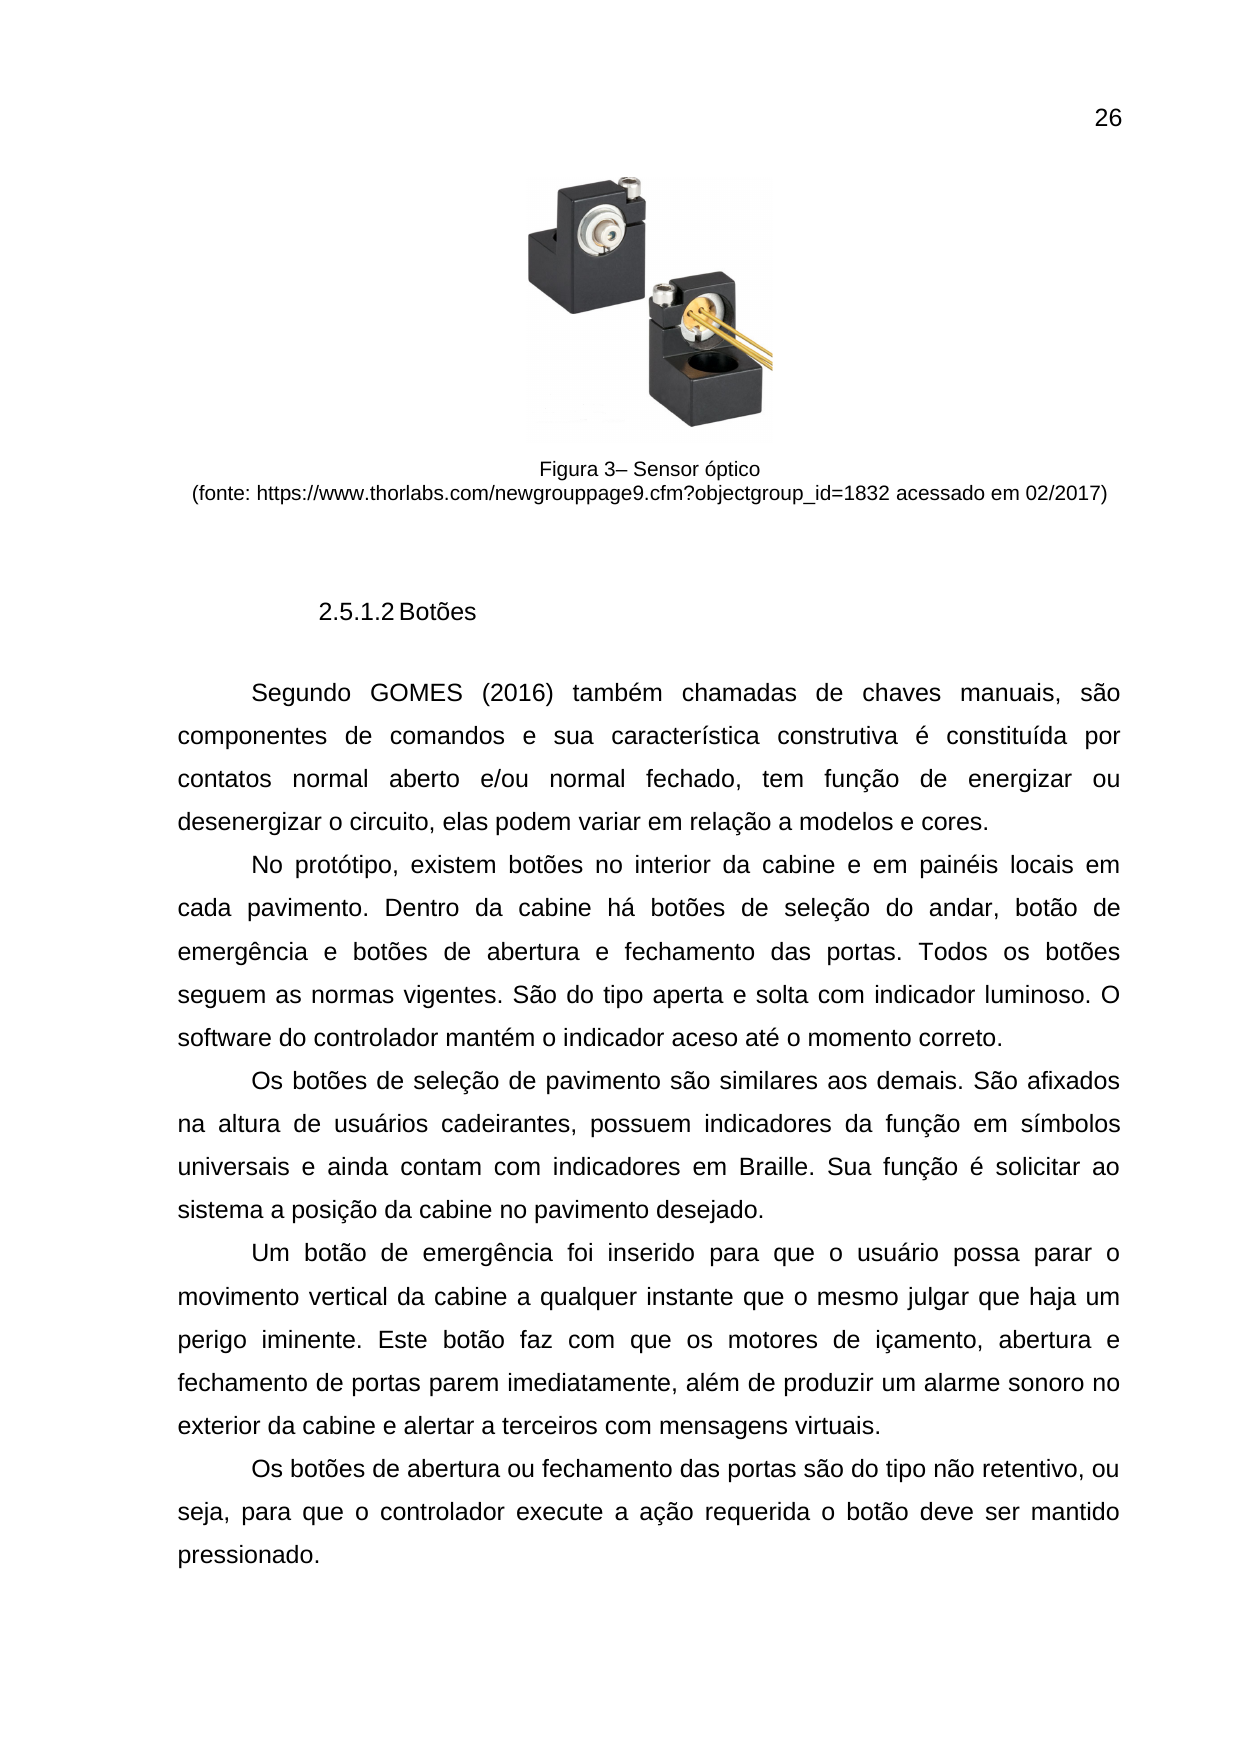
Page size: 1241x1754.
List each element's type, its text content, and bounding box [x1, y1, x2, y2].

text Um botão de emergência foi inserido para que o usuário possa parar o movimento vertical da cabine a qualquer instante que o mesmo julgar que haja um perigo iminente. Este botão faz com que os motores de içamento, abertura e fechamento de portas parem imediatamente, além de produzir um alarme sonoro no exterior da cabine e alertar a terceiros com mensagens virtuais. [177, 1238, 1122, 1439]
text Figura 3– Sensor óptico [177, 457, 1122, 481]
text Os botões de seleção de pavimento são similares aos demais. São afixados na altura de usuários cadeirantes, possuem indicadores da função em símbolos universais e ainda contam com indicadores em Braille. Sua função é solicitar ao sistema a posição da cabine no pavimento desejado. [177, 1066, 1122, 1224]
text (fonte: https://www.thorlabs.com/newgrouppage9.cfm?objectgroup_id=1832 acessado em 02/2017) [177, 481, 1122, 504]
subtitle Botões [244, 597, 1122, 626]
text Os botões de abertura ou fechamento das portas são do tipo não retentivo, ou seja, para que o controlador execute a ação requerida o botão deve ser mantido pressionado. [177, 1454, 1122, 1569]
text No protótipo, existem botões no interior da cabine e em painéis locais em cada pavimento. Dentro da cabine há botões de seleção do andar, botão de emergência e botões de abertura e fechamento das portas. Todos os botões seguem as normas vigentes. São do tipo aperta e solta com indicador luminoso. O software do controlador mantém o indicador aceso até o momento correto. [177, 850, 1122, 1051]
picture [526, 177, 774, 443]
text Segundo GOMES (2016) também chamadas de chaves manuais, são componentes de comandos e sua característica construtiva é constituída por contatos normal aberto e/ou normal fechado, tem função de energizar ou desenergizar o circuito, elas podem variar em relação a modelos e cores. [177, 678, 1122, 836]
